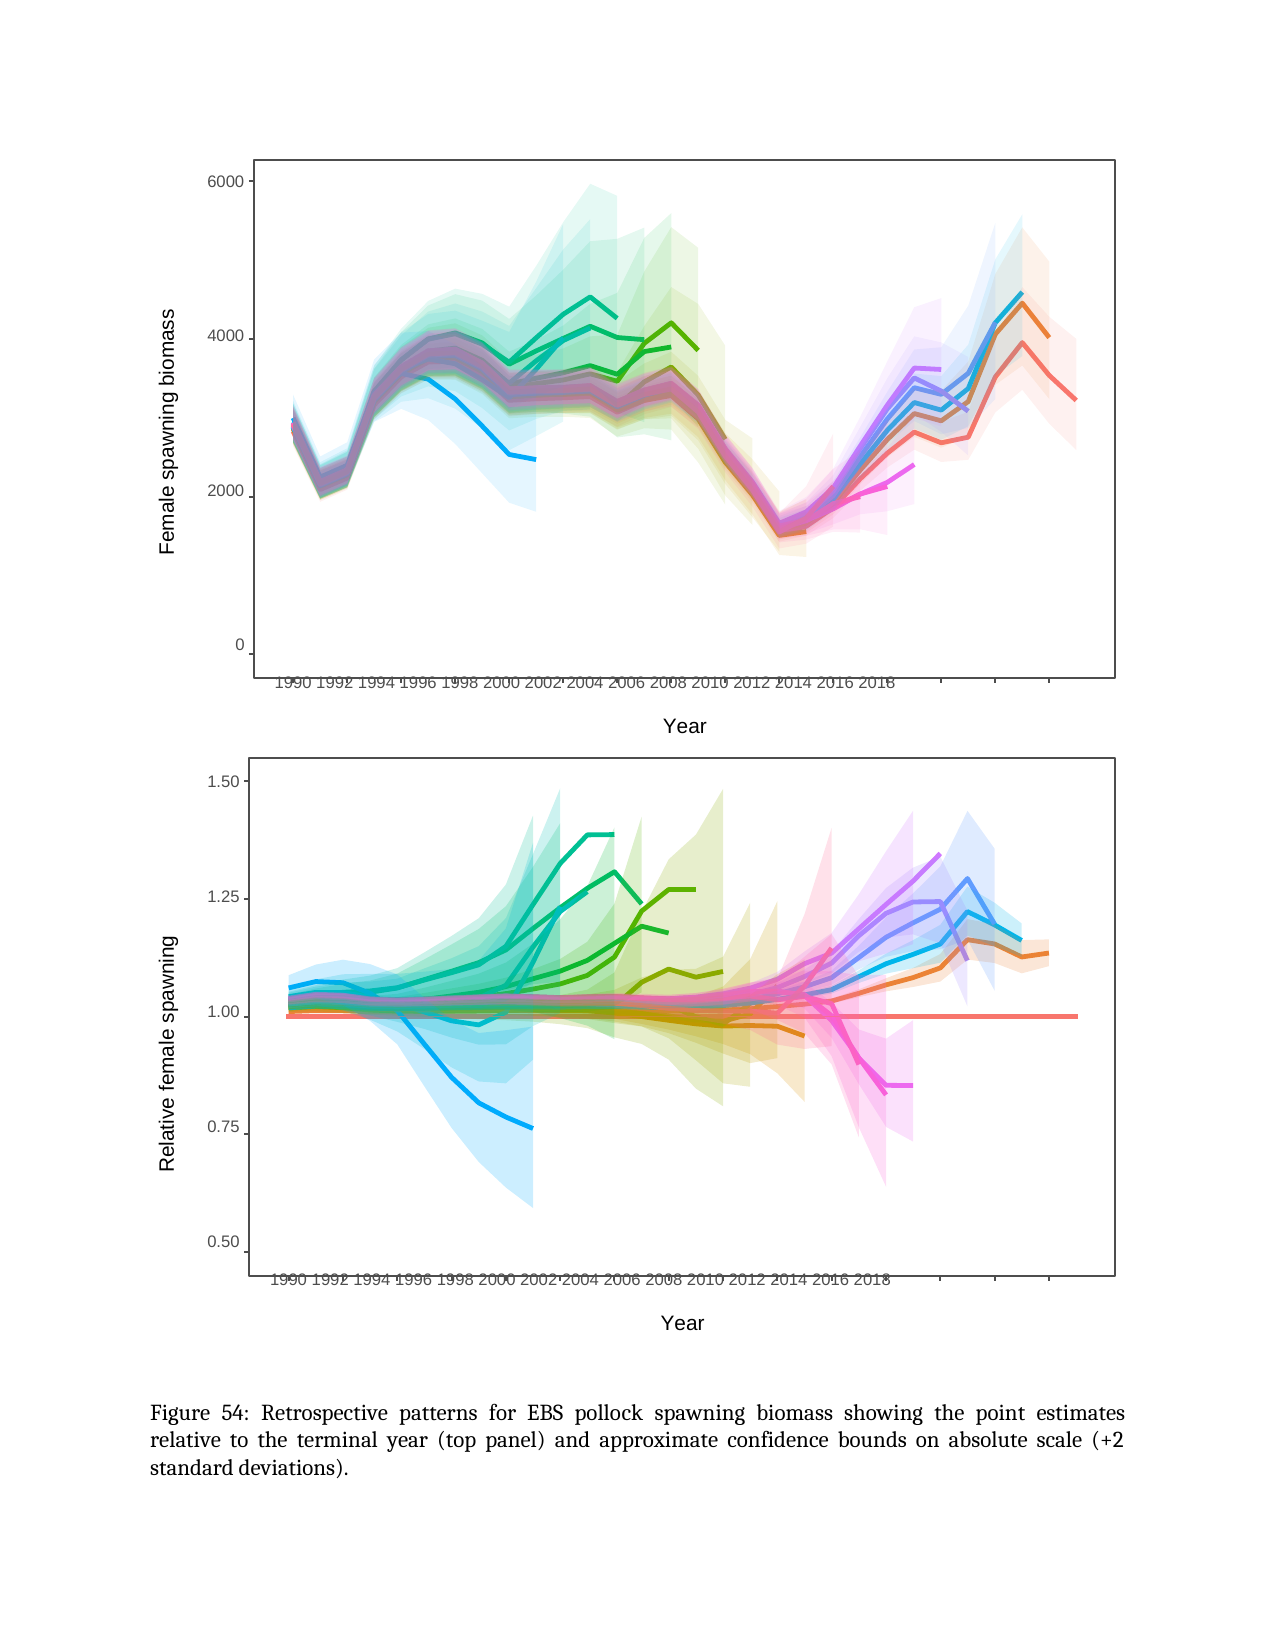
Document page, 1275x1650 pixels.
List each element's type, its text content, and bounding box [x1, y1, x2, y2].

text 1990 1992 1994 1996 1998 2000 2002 2004 2006 2008 2010 2012 2014 2016 2018 [270, 1270, 1275, 1289]
text 1.00 [207, 1002, 1275, 1021]
text 2000 [207, 481, 1275, 500]
text 1990 1992 1994 1996 1998 2000 2002 2004 2006 2008 2010 2012 2014 2016 2018 [274, 673, 1275, 692]
text 6000 [207, 172, 1275, 191]
text Year [313, 1311, 1051, 1335]
text 0.75 [207, 1117, 1275, 1136]
text 4000 [207, 326, 1275, 345]
text 0.50 [207, 1232, 1275, 1251]
text 1.25 [207, 887, 1275, 906]
text 0 [235, 635, 1275, 654]
text Year [313, 714, 1056, 738]
text Figure 54: Retrospective patterns for EBS pollock spawning biomass showing the point estimates relative to the terminal year (top panel) and approximate confidence bounds on absolute scale (+2 standard deviations). [150, 1399, 1125, 1481]
text 1.50 [207, 772, 1275, 791]
